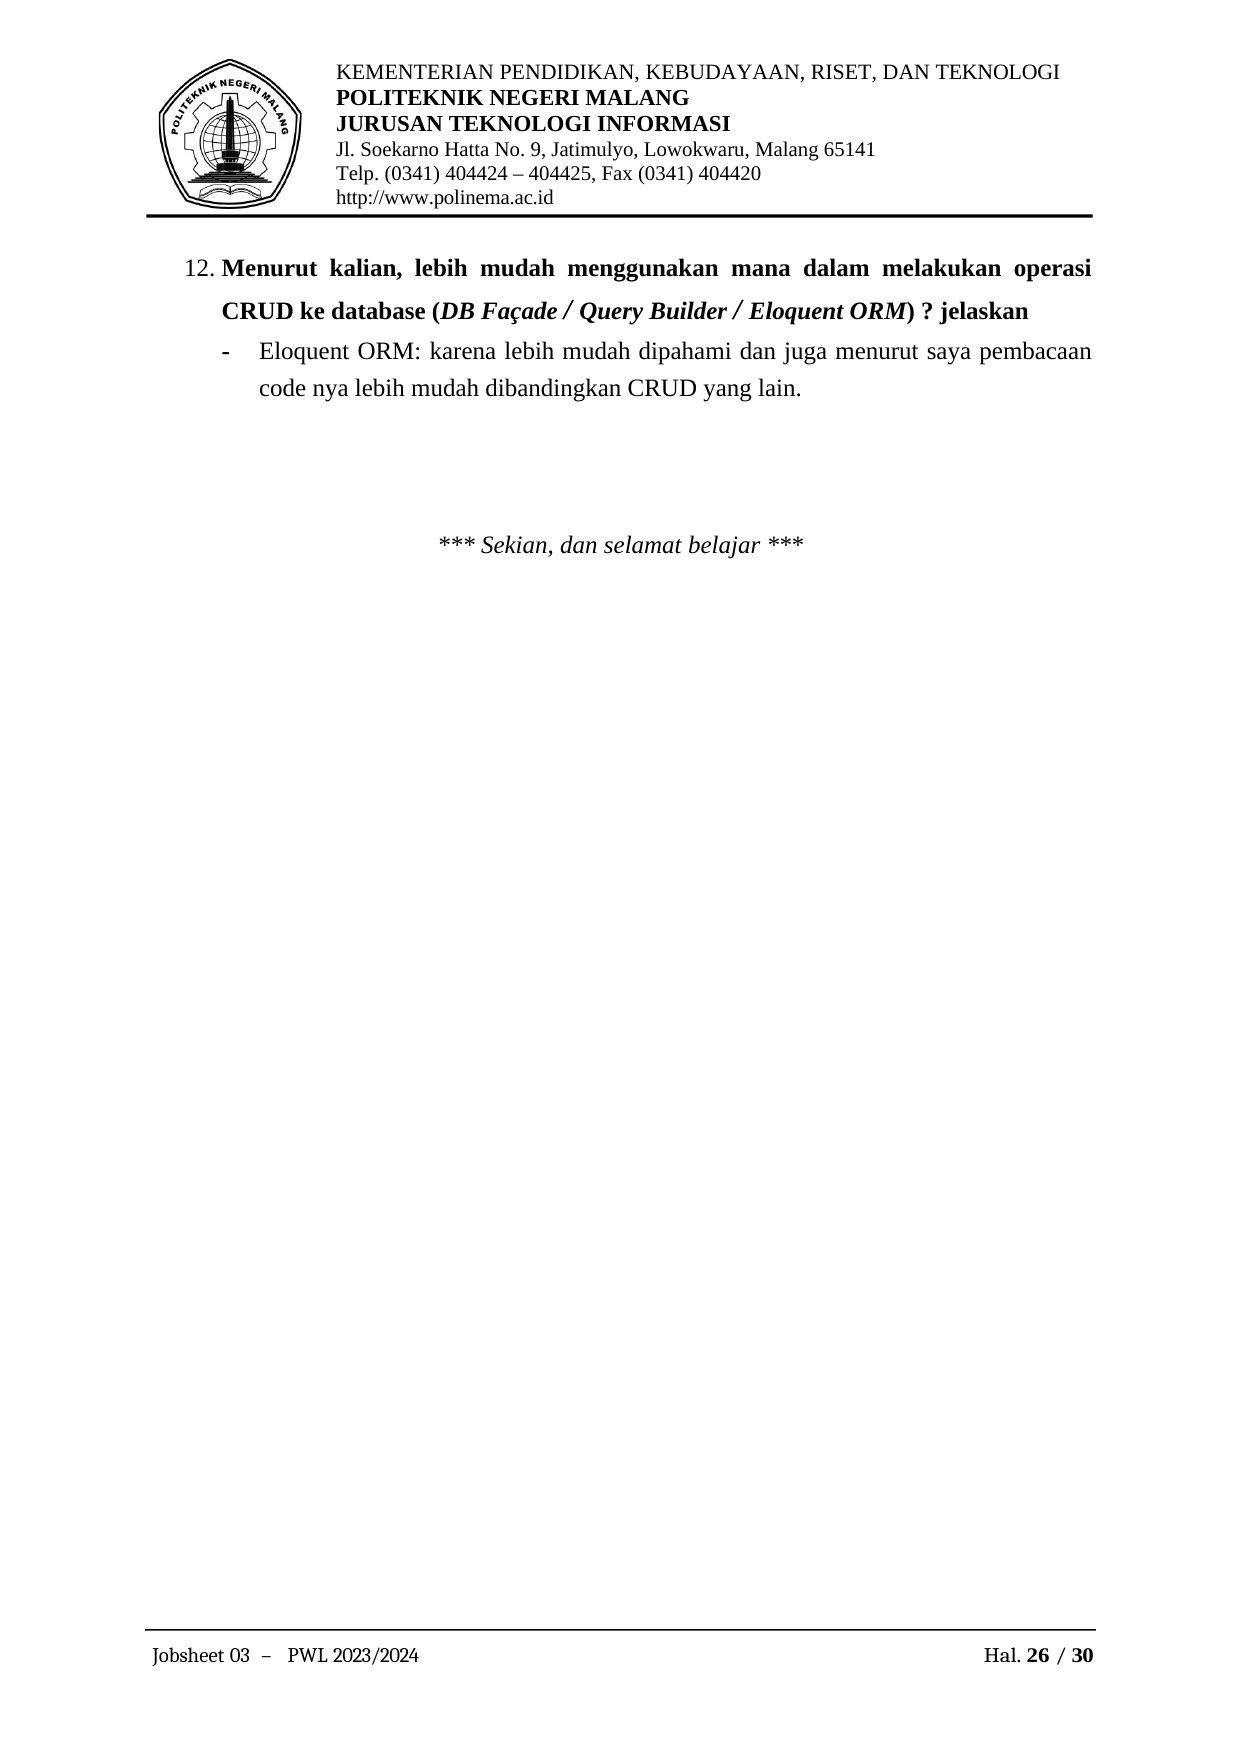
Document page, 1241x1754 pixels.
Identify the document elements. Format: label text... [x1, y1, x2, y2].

picture [158, 59, 302, 209]
list Menurut kalian, lebih mudah menggunakan mana dalam melakukan operasi CRUD ke database (DB Façade / Query Builder / Eloquent ORM) ? jelaskan [184, 253, 1093, 326]
text *** Sekian, dan selamat belajar *** [144, 530, 1096, 559]
list Eloquent ORM: karena lebih mudah dipahami dan juga menurut saya pembacaan code nya lebih mudah dibandingkan CRUD yang lain. [221, 336, 1093, 402]
